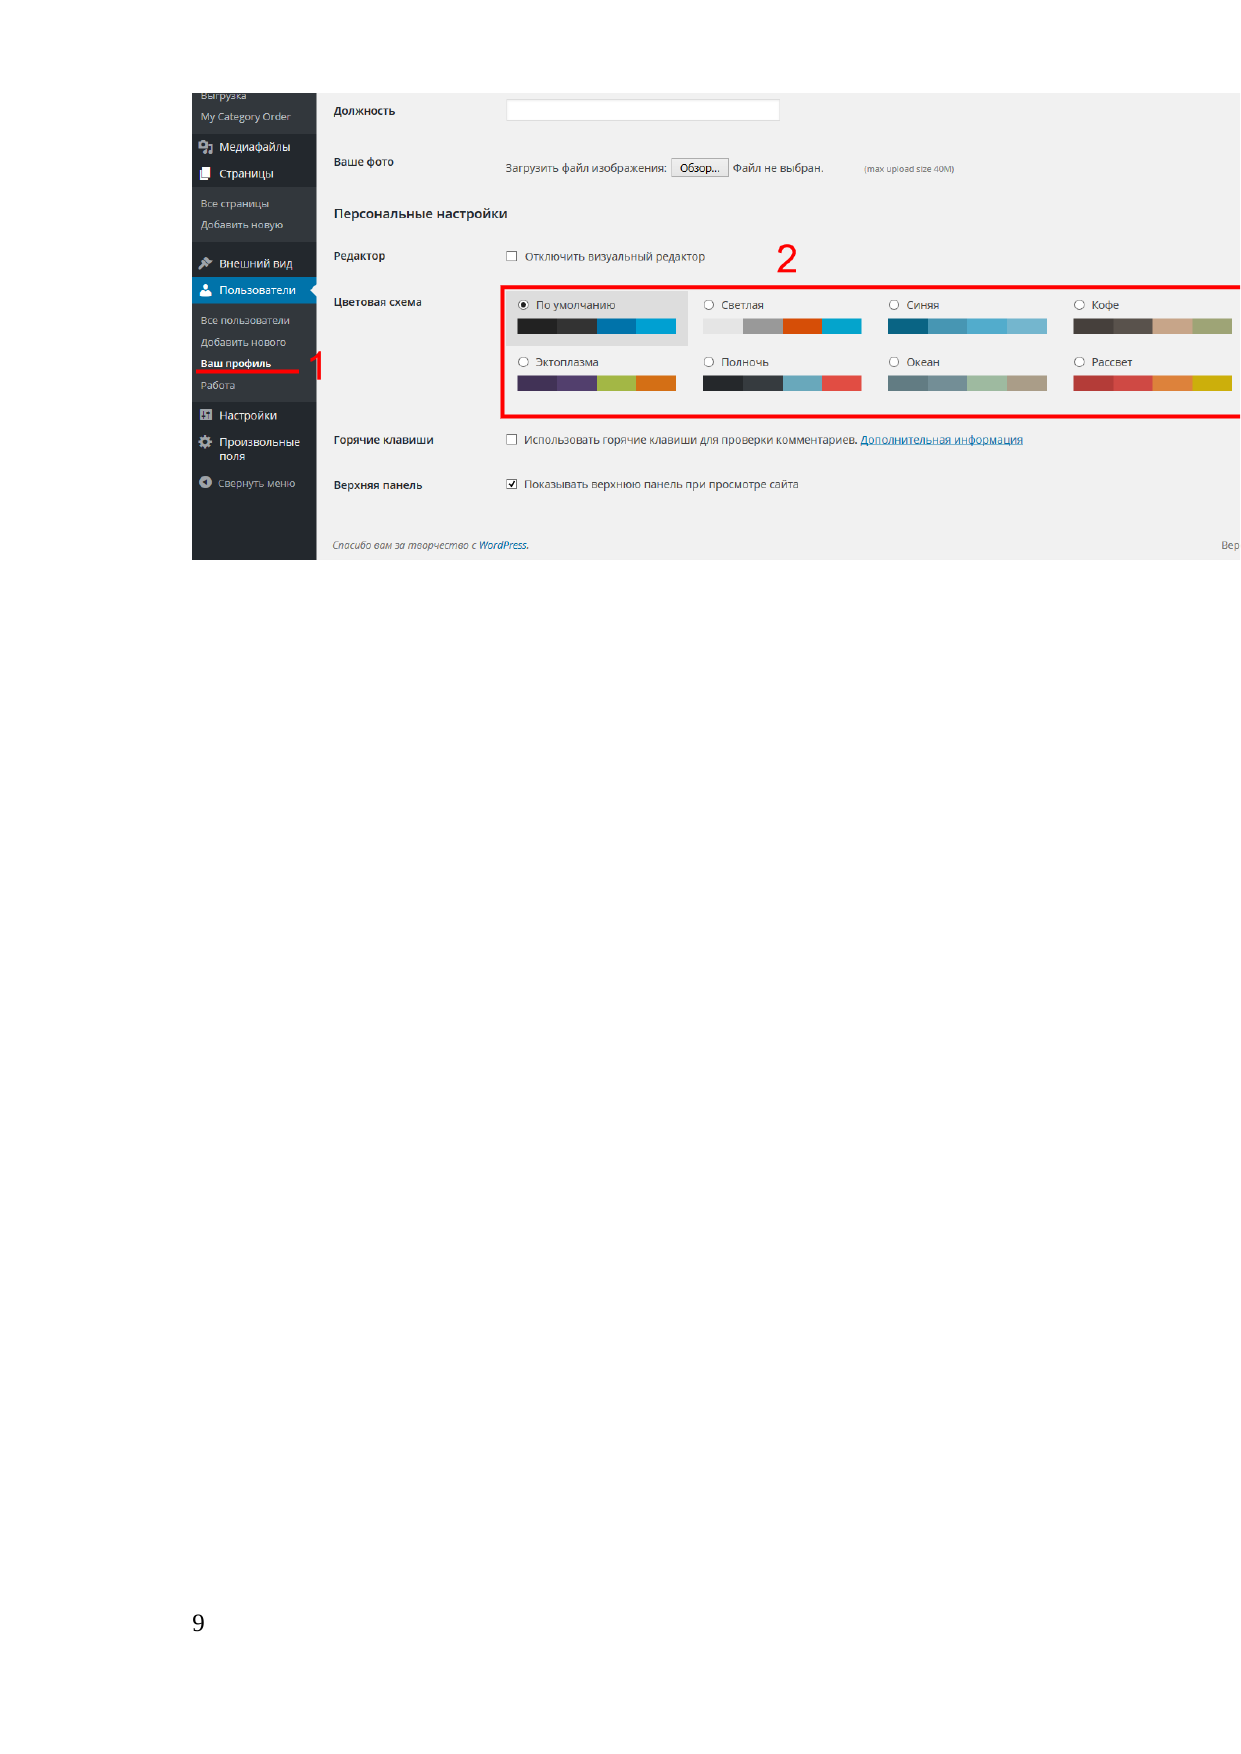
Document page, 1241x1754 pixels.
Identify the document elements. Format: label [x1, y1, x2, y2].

picture [201, 291, 211, 296]
picture [192, 93, 1241, 560]
